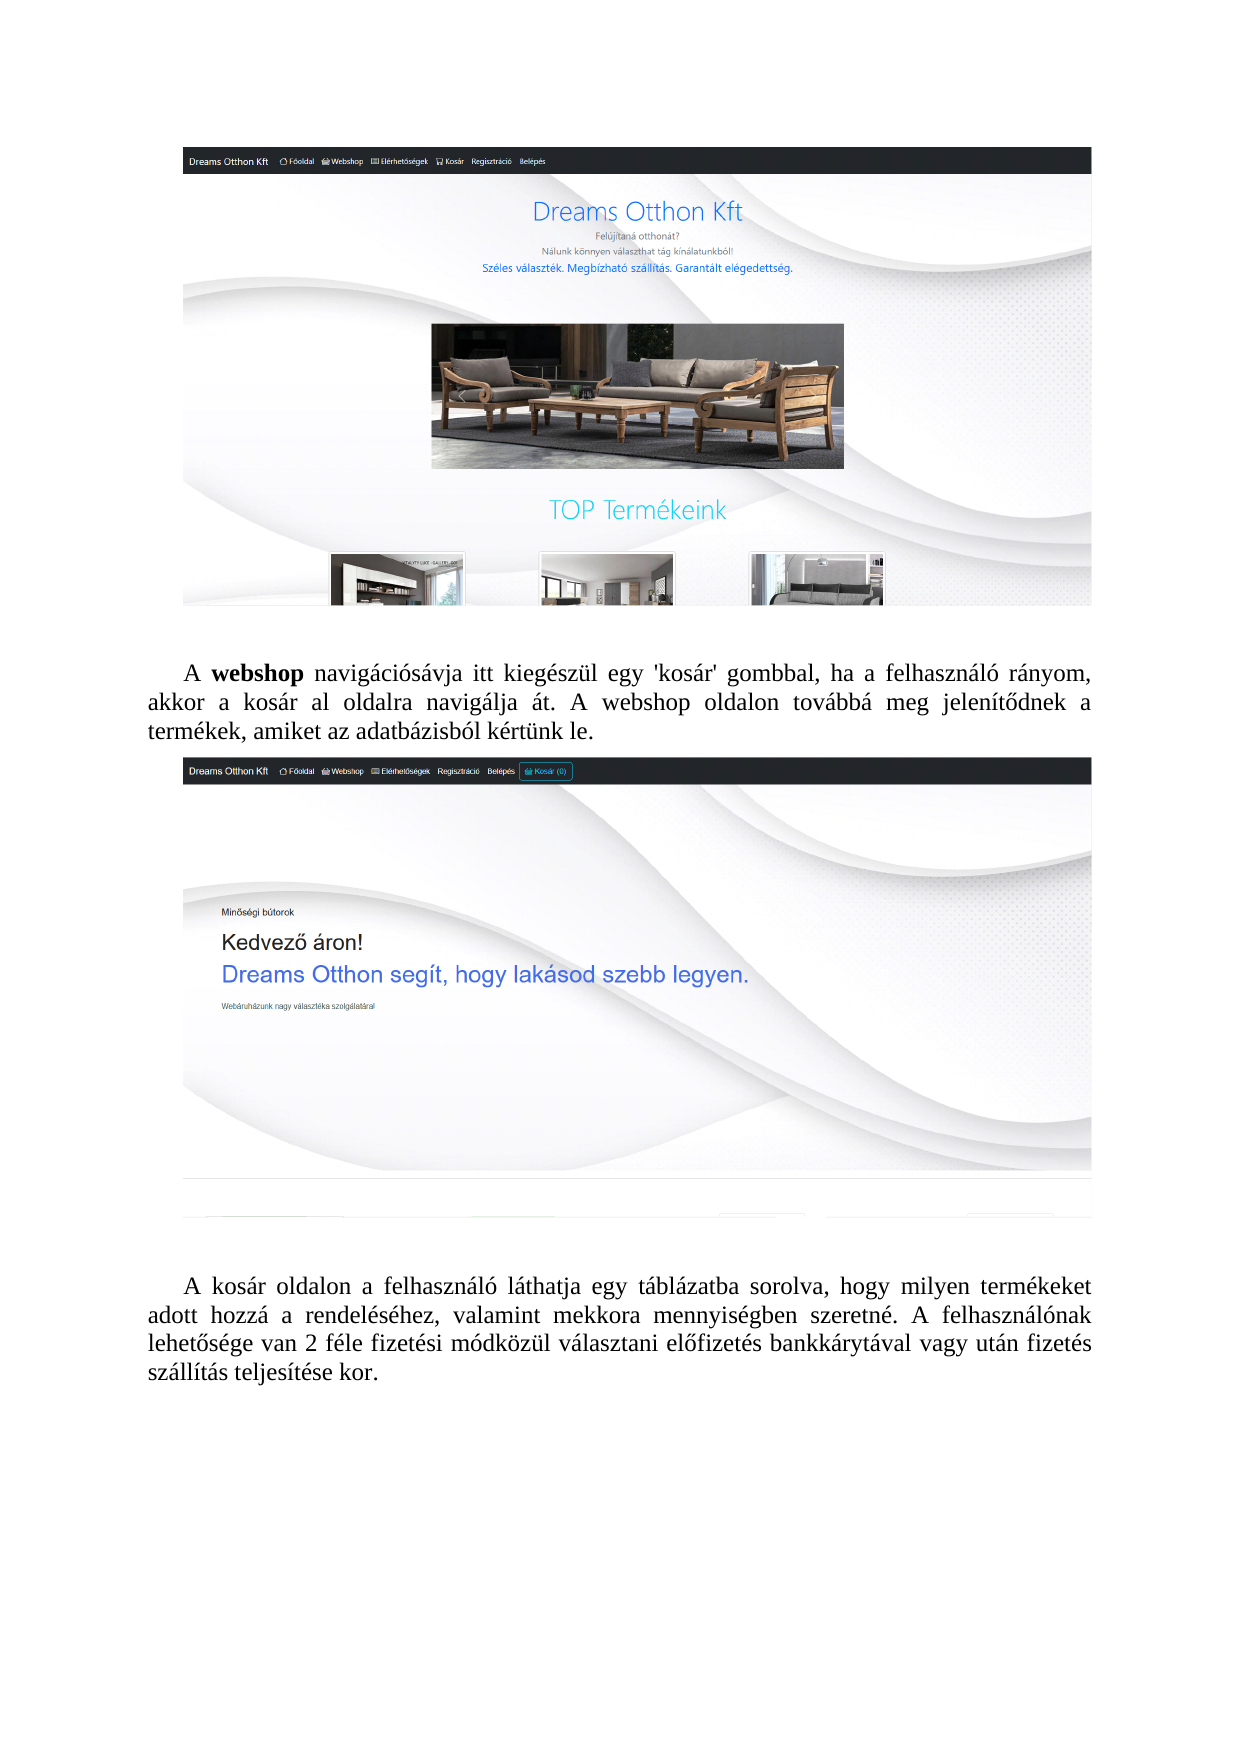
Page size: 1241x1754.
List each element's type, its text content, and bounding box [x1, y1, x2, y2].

picture [183, 147, 1092, 606]
picture [183, 757, 1092, 1218]
text A webshop navigációsávja itt kiegészül egy 'kosár' gombbal, ha a felhasználó rányom, akkor a kosár al oldalra navigálja át. A webshop oldalon továbbá meg jelenítődnek a termékek, amiket az adatbázisból kértünk le. [148, 658, 1093, 745]
text A kosár oldalon a felhasználó láthatja egy táblázatba sorolva, hogy milyen termékeket adott hozzá a rendeléséhez, valamint mekkora mennyiségben szeretné. A felhasználónak lehetősége van 2 féle fizetési módközül választani előfizetés bankkárytával vagy után fizetés szállítás teljesítése kor. [148, 1271, 1093, 1386]
